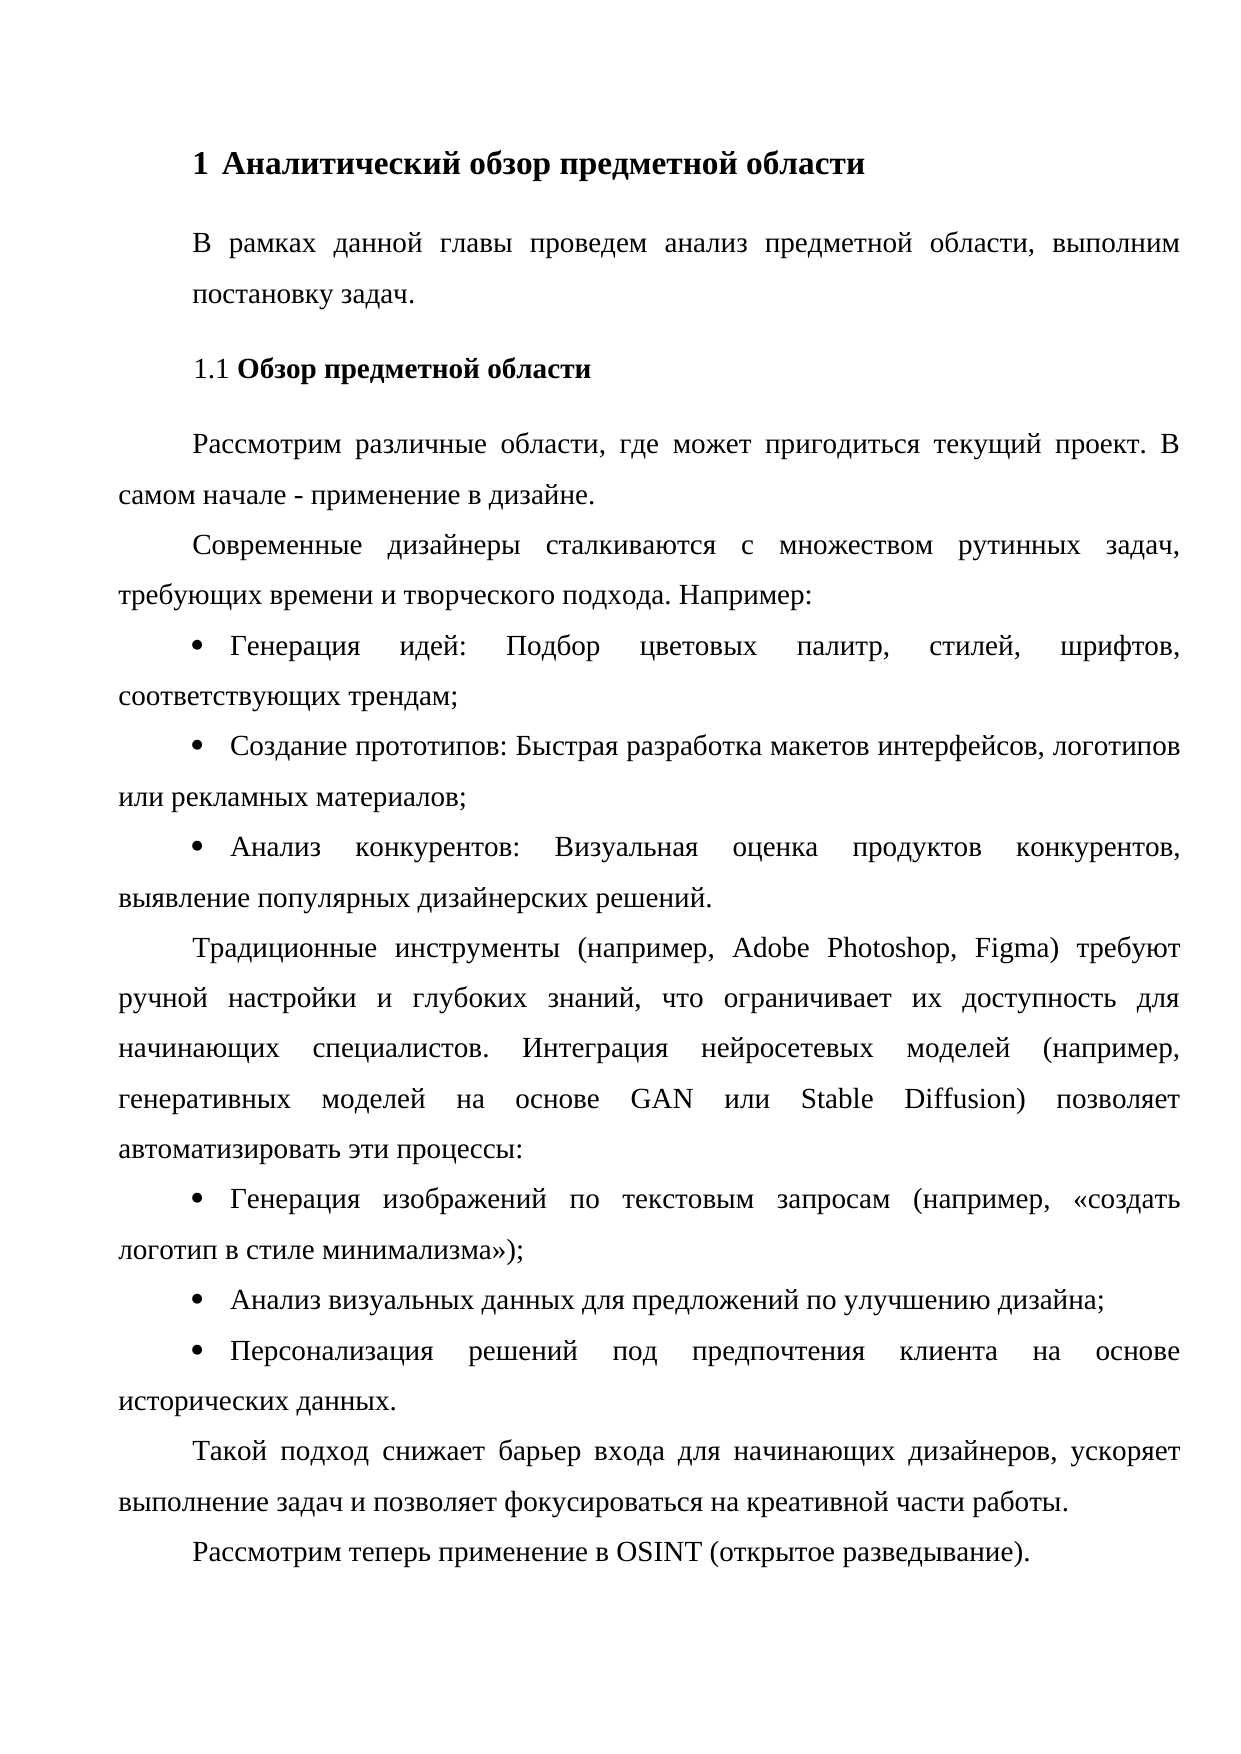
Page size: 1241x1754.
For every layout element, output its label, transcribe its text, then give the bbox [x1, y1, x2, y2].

list Обзор предметной области [193, 351, 1181, 385]
list Генерация идей: Подбор цветовых палитр, стилей, шрифтов, соответствующих трендам; [118, 628, 1181, 712]
list Персонализация решений под предпочтения клиента на основе исторических данных. [118, 1333, 1181, 1417]
text Современные дизайнеры сталкиваются с множеством рутинных задач, требующих времени и творческого подхода. Например: [118, 527, 1181, 611]
list Создание прототипов: Быстрая разработка макетов интерфейсов, логотипов или рекламных материалов; [118, 728, 1181, 812]
list Генерация изображений по текстовым запросам (например, «создать логотип в стиле минимализма»); [118, 1182, 1181, 1266]
text Рассмотрим теперь применение в OSINT (открытое разведывание). [118, 1534, 1181, 1568]
text Такой подход снижает барьер входа для начинающих дизайнеров, ускоряет выполнение задач и позволяет фокусироваться на креативной части работы. [118, 1433, 1181, 1517]
text Рассмотрим различные области, где может пригодиться текущий проект. В самом начале - применение в дизайне. [118, 427, 1181, 510]
text Традиционные инструменты (например, Adobe Photoshop, Figma) требуют ручной настройки и глубоких знаний, что ограничивает их доступность для начинающих специалистов. Интеграция нейросетевых моделей (например, генеративных моделей на основе GAN или Stable Diffusion) позволяет автоматизировать эти процессы: [118, 930, 1181, 1165]
text В рамках данной главы проведем анализ предметной области, выполним постановку задач. [192, 226, 1181, 309]
text Аналитический обзор предметной области [192, 143, 1181, 181]
list Анализ визуальных данных для предложений по улучшению дизайна; [118, 1282, 1181, 1316]
list Анализ конкурентов: Визуальная оценка продуктов конкурентов, выявление популярных дизайнерских решений. [118, 829, 1181, 913]
